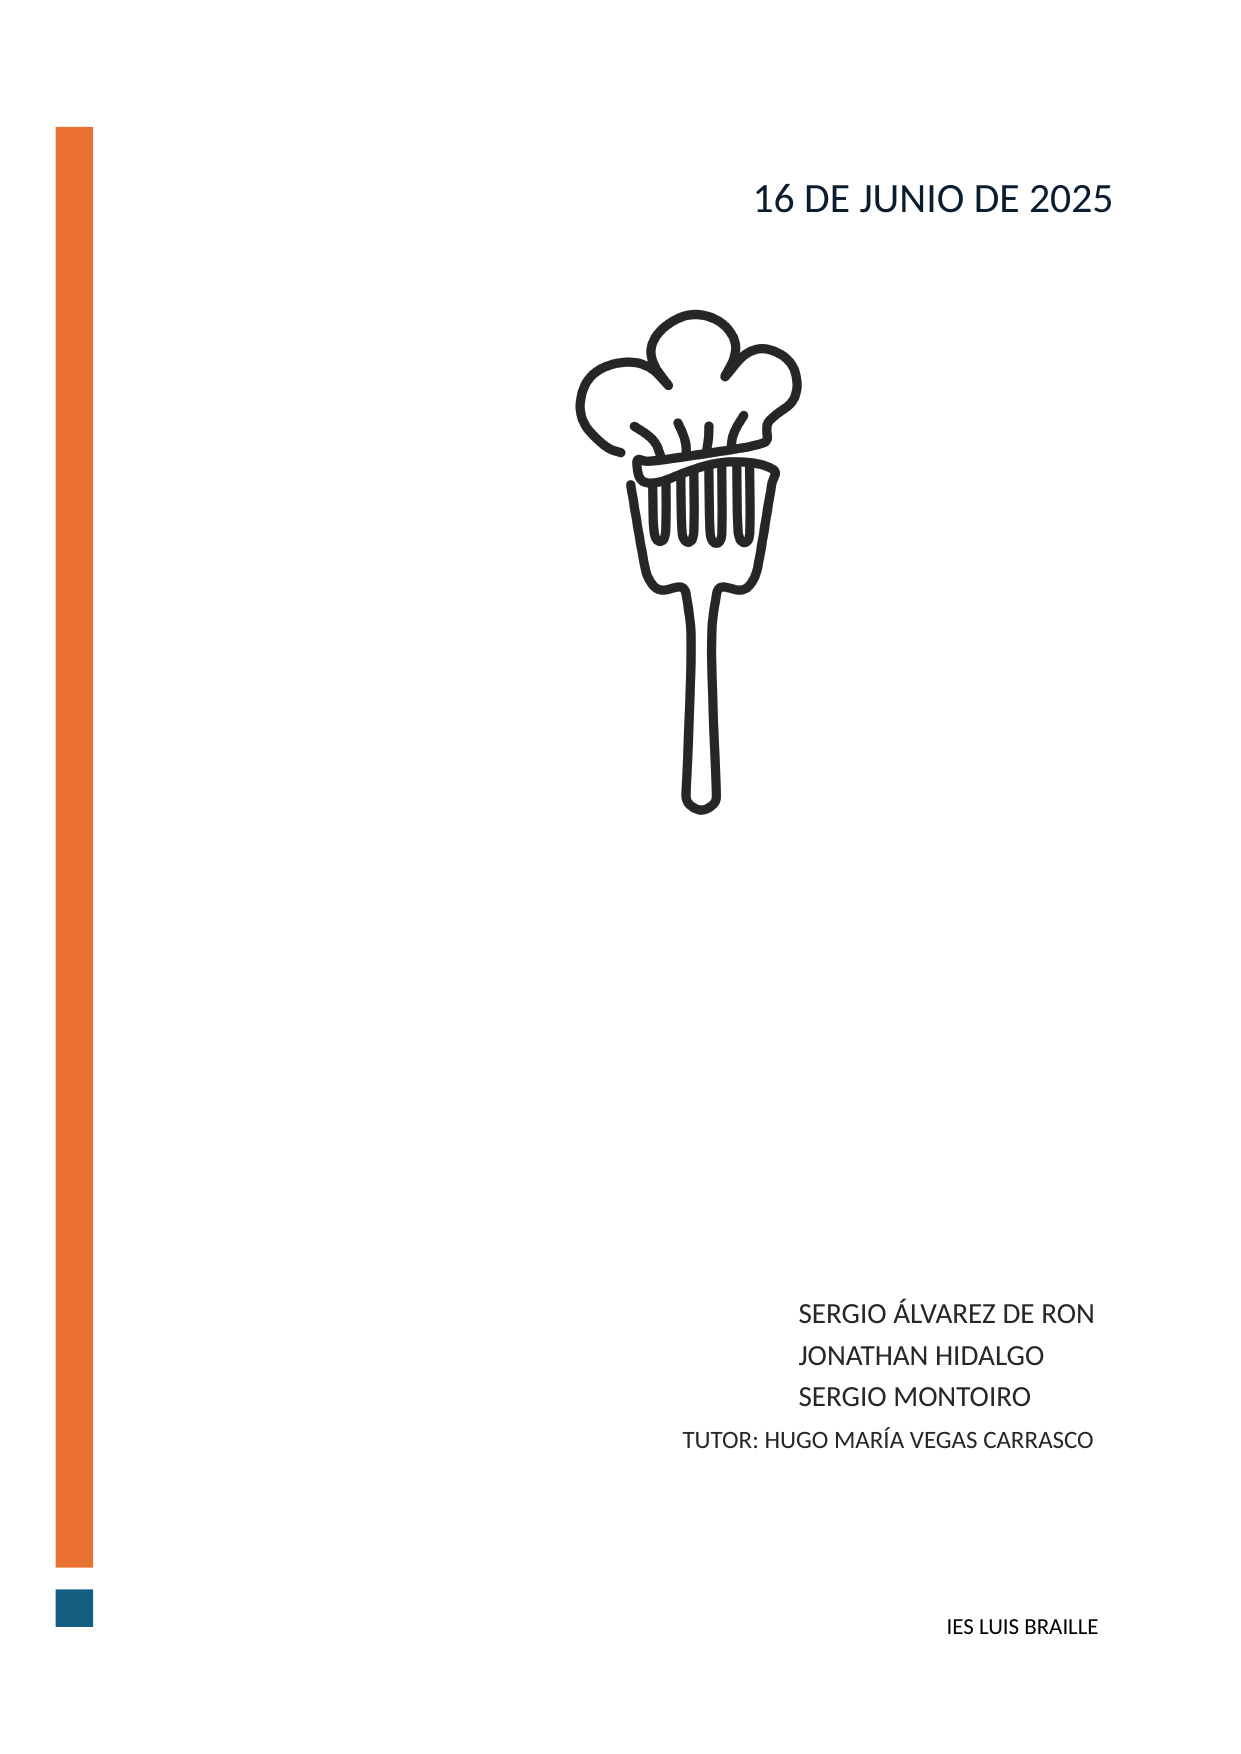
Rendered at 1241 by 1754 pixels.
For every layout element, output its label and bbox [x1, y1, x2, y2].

picture [313, 243, 1063, 882]
